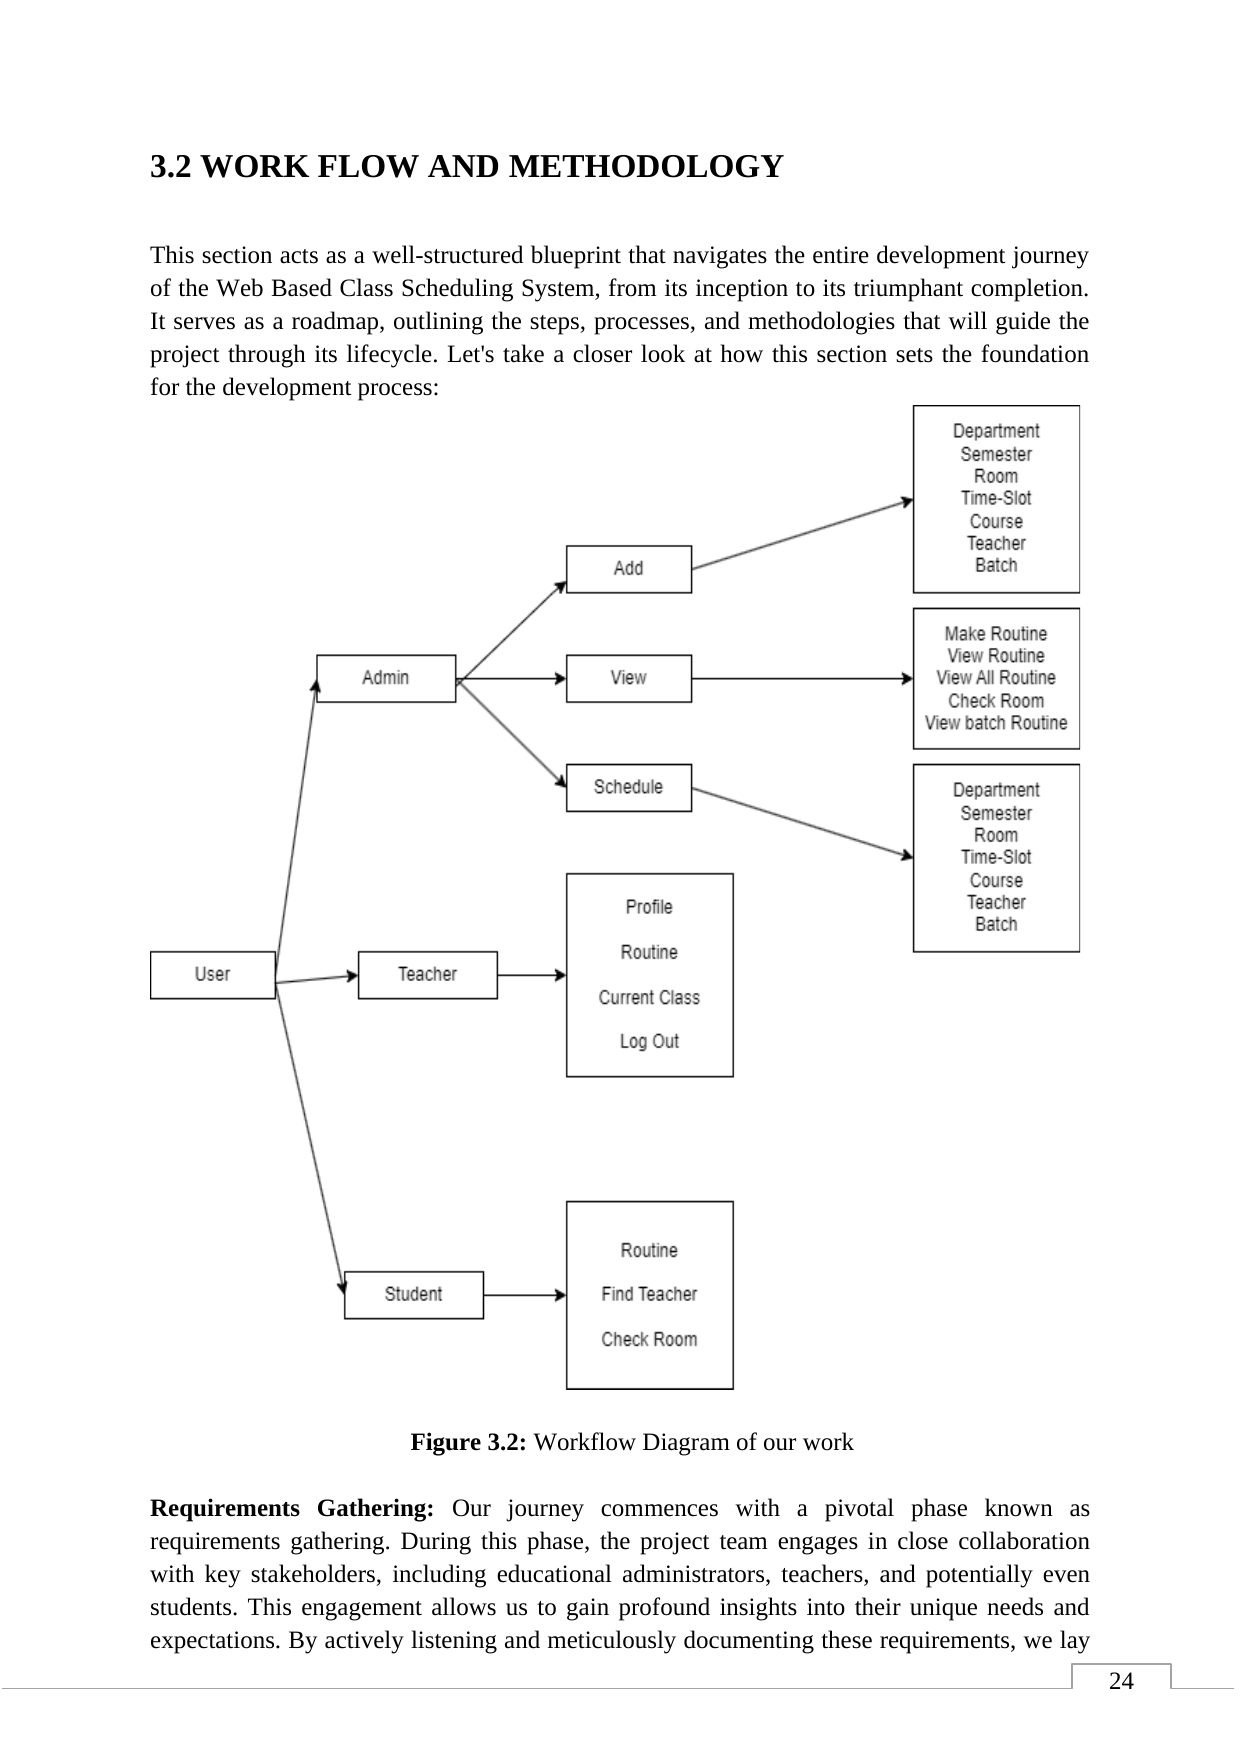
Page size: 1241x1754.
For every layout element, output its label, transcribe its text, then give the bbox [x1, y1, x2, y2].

picture [150, 405, 1080, 1390]
subtitle WORK FLOW AND METHODOLOGY [150, 146, 1157, 184]
text This section acts as a well-structured blueprint that navigates the entire development journey of the Web Based Class Scheduling System, from its inception to its triumphant completion. It serves as a roadmap, outlining the steps, processes, and methodologies that will guide the project through its lifecycle. Let's take a closer look at how this section sets the foundation for the development process: [150, 240, 1091, 401]
text Figure 3.2: Workflow Diagram of our work [375, 1427, 1091, 1456]
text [150, 1493, 1091, 1654]
